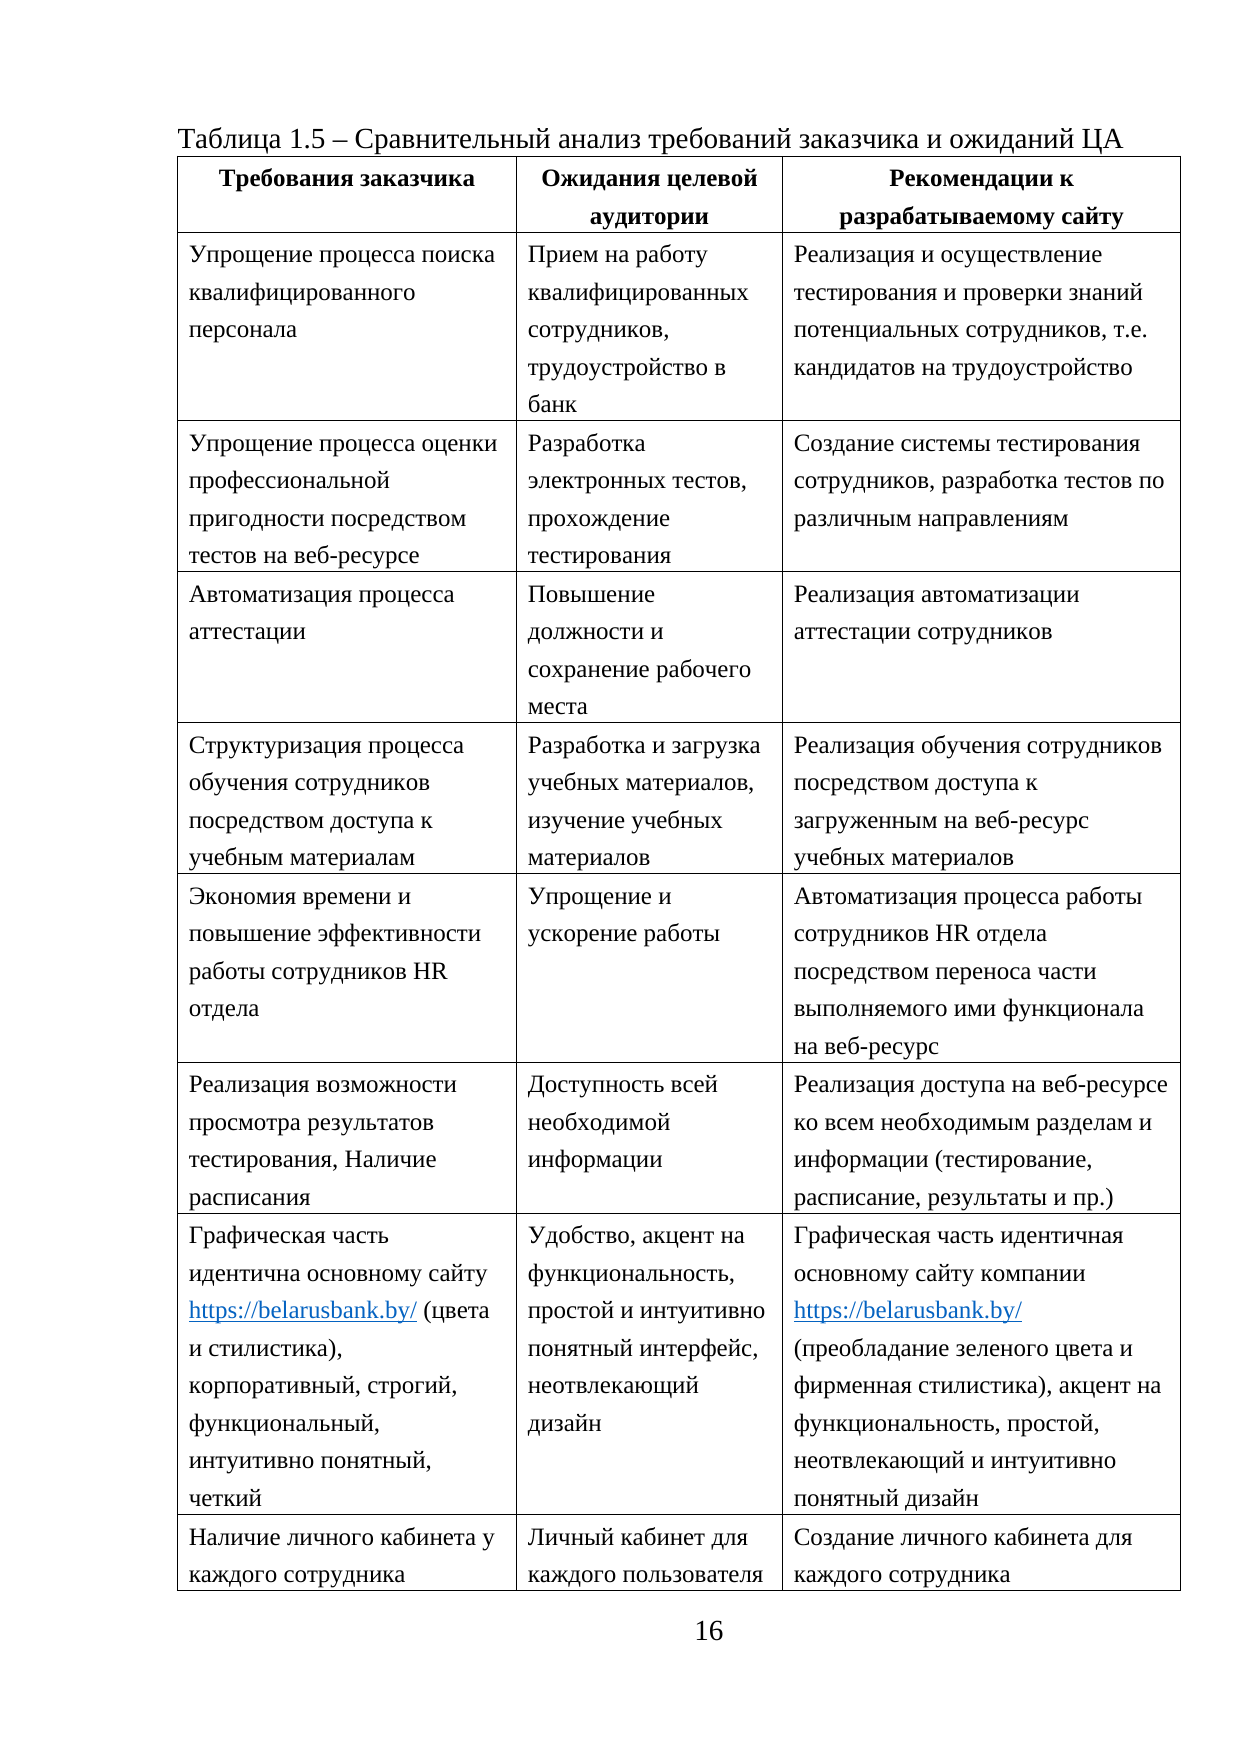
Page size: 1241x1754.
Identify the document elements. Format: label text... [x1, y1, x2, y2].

table_cell Реализация и осуществление тестирования и проверки знаний потенциальных сотрудников, т.е. кандидатов на трудоустройство [783, 233, 1180, 420]
table_cell Повышение должности и сохранение рабочего места [517, 572, 782, 722]
table_header Требования заказчика [178, 157, 516, 232]
table_header Ожидания целевой аудитории [517, 157, 782, 232]
text Таблица 1.5 – Сравнительный анализ требований заказчика и ожиданий ЦА [177, 118, 1181, 156]
table_cell Экономия времени и повышение эффективности работы сотрудников HR отдела [178, 874, 516, 1062]
table_cell Прием на работу квалифицированных сотрудников, трудоустройство в банк [517, 233, 782, 420]
table_cell Автоматизация процесса аттестации [178, 572, 516, 722]
table_cell Удобство, акцент на функциональность, простой и интуитивно понятный интерфейс, неотвлекающий дизайн [517, 1214, 782, 1514]
table_cell Реализация доступа на веб-ресурсе ко всем необходимым разделам и информации (тестирование, расписание, результаты и пр.) [783, 1063, 1180, 1213]
table_cell Реализация обучения сотрудников посредством доступа к загруженным на веб-ресурс учебных материалов [783, 723, 1180, 873]
table_cell Графическая часть идентична основному сайту https://belarusbank.by/ (цвета и стилистика), корпоративный, строгий, функциональный, интуитивно понятный, четкий [178, 1214, 516, 1514]
table_cell Доступность всей необходимой информации [517, 1063, 782, 1213]
table_cell Разработка и загрузка учебных материалов, изучение учебных материалов [517, 723, 782, 873]
table_header Рекомендации к разрабатываемому сайту [783, 157, 1180, 232]
table_cell Создание личного кабинета для каждого сотрудника [783, 1515, 1180, 1590]
table_cell Упрощение процесса оценки профессиональной пригодности посредством тестов на веб-ресурсе [178, 421, 516, 571]
table_cell Структуризация процесса обучения сотрудников посредством доступа к учебным материалам [178, 723, 516, 873]
table_cell Автоматизация процесса работы сотрудников HR отдела посредством переноса части выполняемого ими функционала на веб-ресурс [783, 874, 1180, 1062]
table_cell Реализация возможности просмотра результатов тестирования, Наличие расписания [178, 1063, 516, 1213]
table_cell Реализация автоматизации аттестации сотрудников [783, 572, 1180, 722]
table_cell Упрощение и ускорение работы [517, 874, 782, 1062]
table_cell Графическая часть идентичная основному сайту компании https://belarusbank.by/ (преобладание зеленого цвета и фирменная стилистика), акцент на функциональность, простой, неотвлекающий и интуитивно понятный дизайн [783, 1214, 1180, 1514]
table_cell Упрощение процесса поиска квалифицированного персонала [178, 233, 516, 420]
table_cell Личный кабинет для каждого пользователя [517, 1515, 782, 1590]
table_cell Наличие личного кабинета у каждого сотрудника [178, 1515, 516, 1590]
table_cell Разработка электронных тестов, прохождение тестирования [517, 421, 782, 571]
table_cell Создание системы тестирования сотрудников, разработка тестов по различным направлениям [783, 421, 1180, 571]
